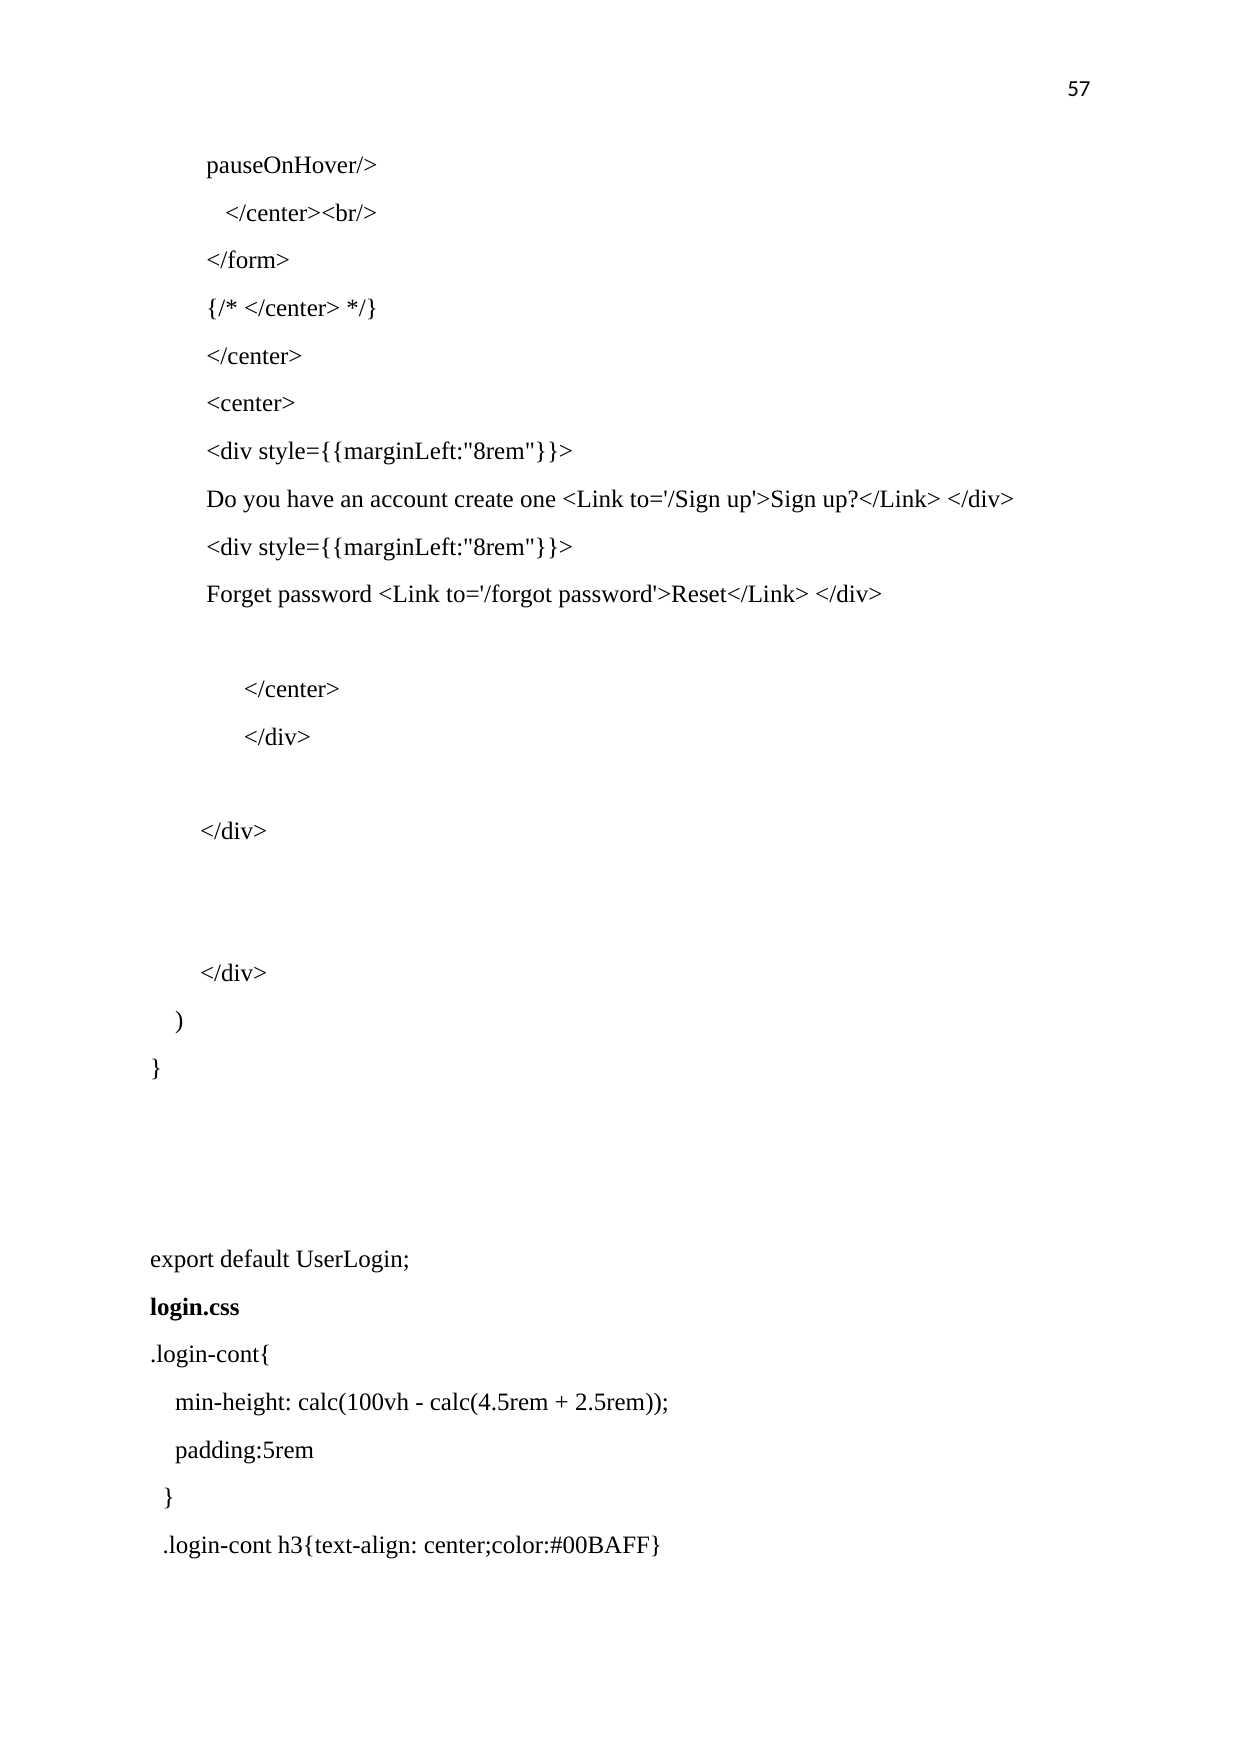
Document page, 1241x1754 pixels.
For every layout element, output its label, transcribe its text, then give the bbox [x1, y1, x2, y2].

text ) [150, 1005, 1090, 1034]
text <div style={{marginLeft:"8rem"}}> [150, 436, 1090, 465]
text pauseOnHover/> [150, 150, 1090, 179]
text {/* </center> */} [150, 293, 1090, 322]
text </div> [150, 722, 1090, 750]
text .login-cont{ [150, 1339, 1090, 1368]
text min-height: calc(100vh - calc(4.5rem + 2.5rem)); [150, 1387, 1090, 1416]
text </div> [150, 816, 1090, 845]
text </div> [150, 958, 1090, 986]
text <center> [150, 388, 1090, 417]
text Forget password <Link to='/forgot password'>Reset</Link> </div> [150, 579, 1090, 608]
text </center> [150, 341, 1090, 369]
text </form> [150, 245, 1090, 274]
text Do you have an account create one <Link to='/Sign up'>Sign up?</Link> </div> [150, 484, 1090, 513]
text login.css [150, 1292, 1090, 1320]
text </center><br/> [150, 198, 1090, 226]
text } [150, 1053, 1090, 1082]
text padding:5rem [150, 1435, 1090, 1463]
text } [150, 1482, 1090, 1511]
text .login-cont h3{text-align: center;color:#00BAFF} [150, 1530, 1090, 1559]
text export default UserLogin; [150, 1244, 1090, 1273]
text </center> [150, 674, 1090, 703]
text <div style={{marginLeft:"8rem"}}> [150, 532, 1090, 560]
